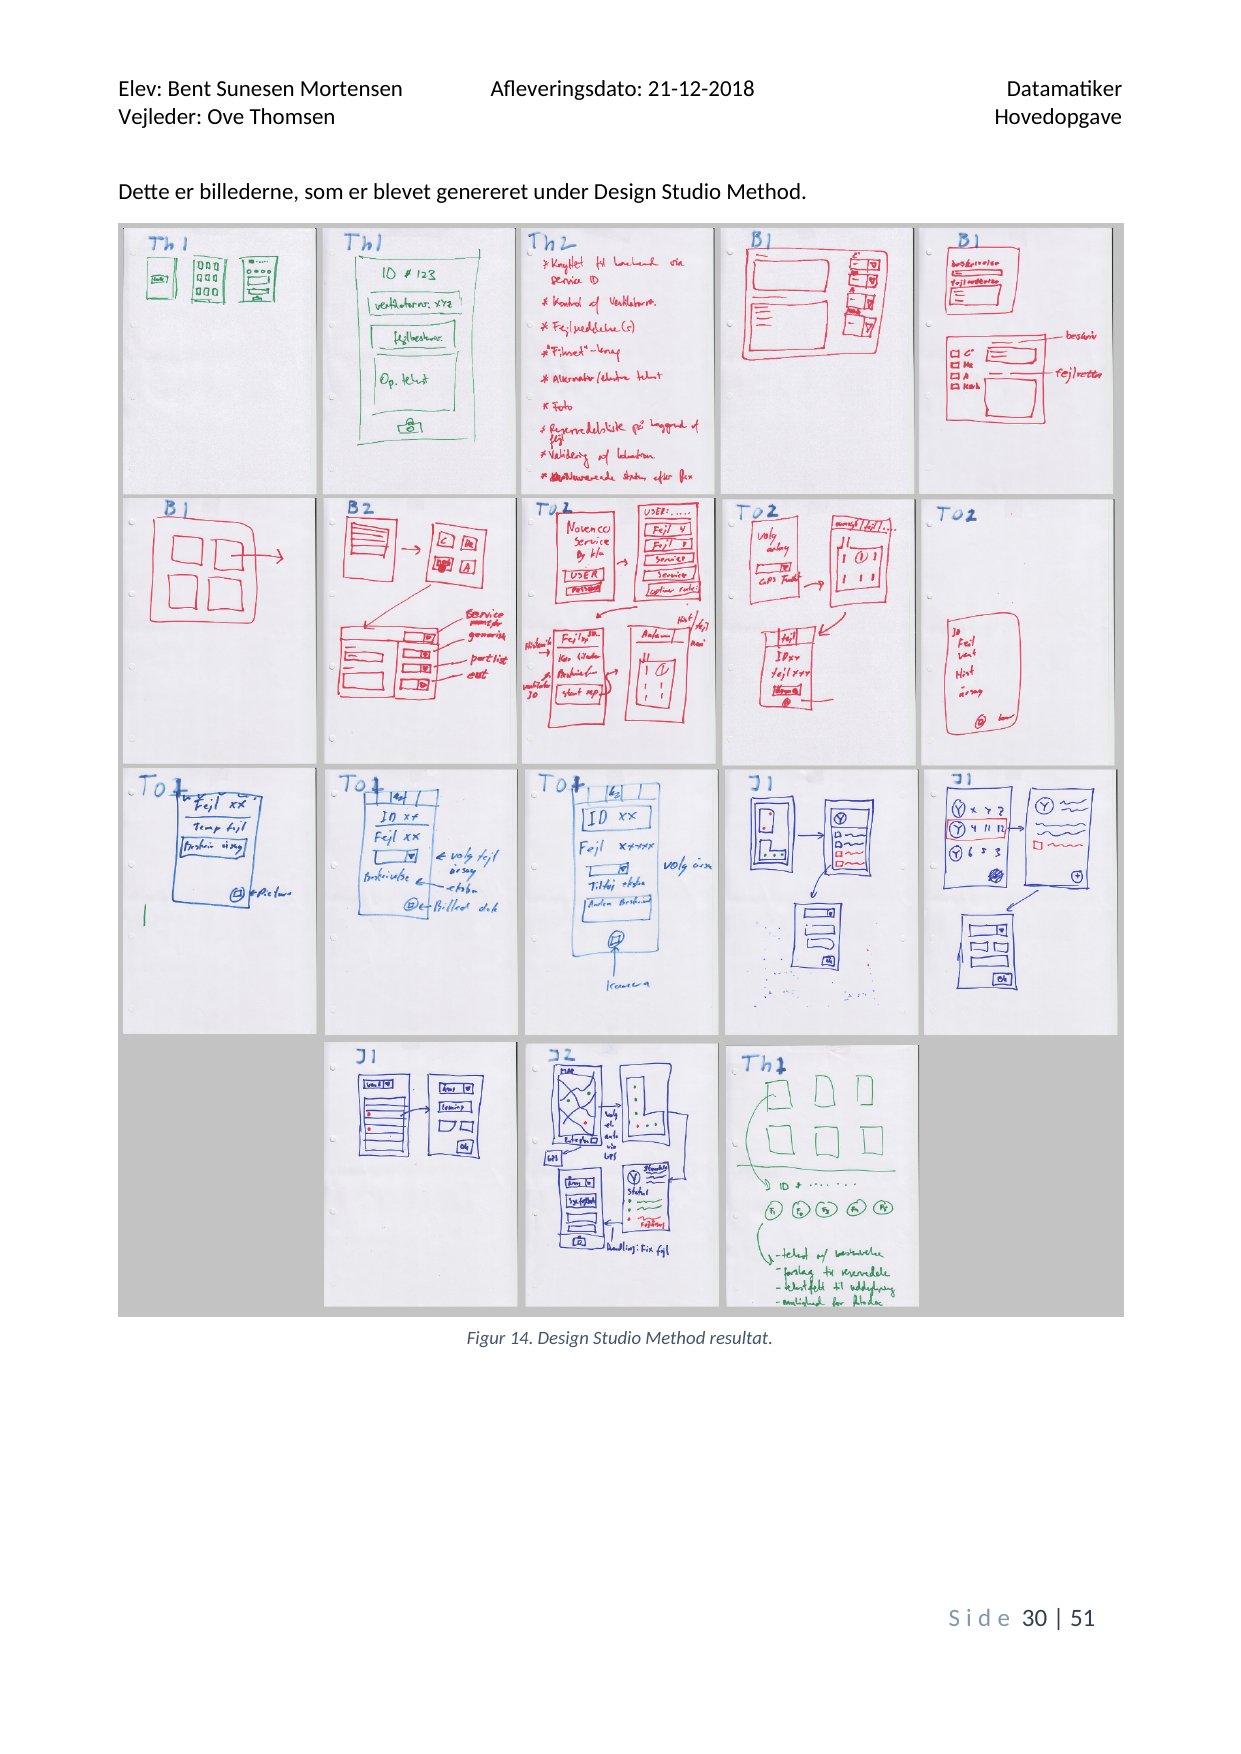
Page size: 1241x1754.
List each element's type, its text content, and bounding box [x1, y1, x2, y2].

text Dette er billederne, som er blevet genereret under Design Studio Method. [118, 177, 1122, 205]
picture [118, 223, 1124, 1317]
